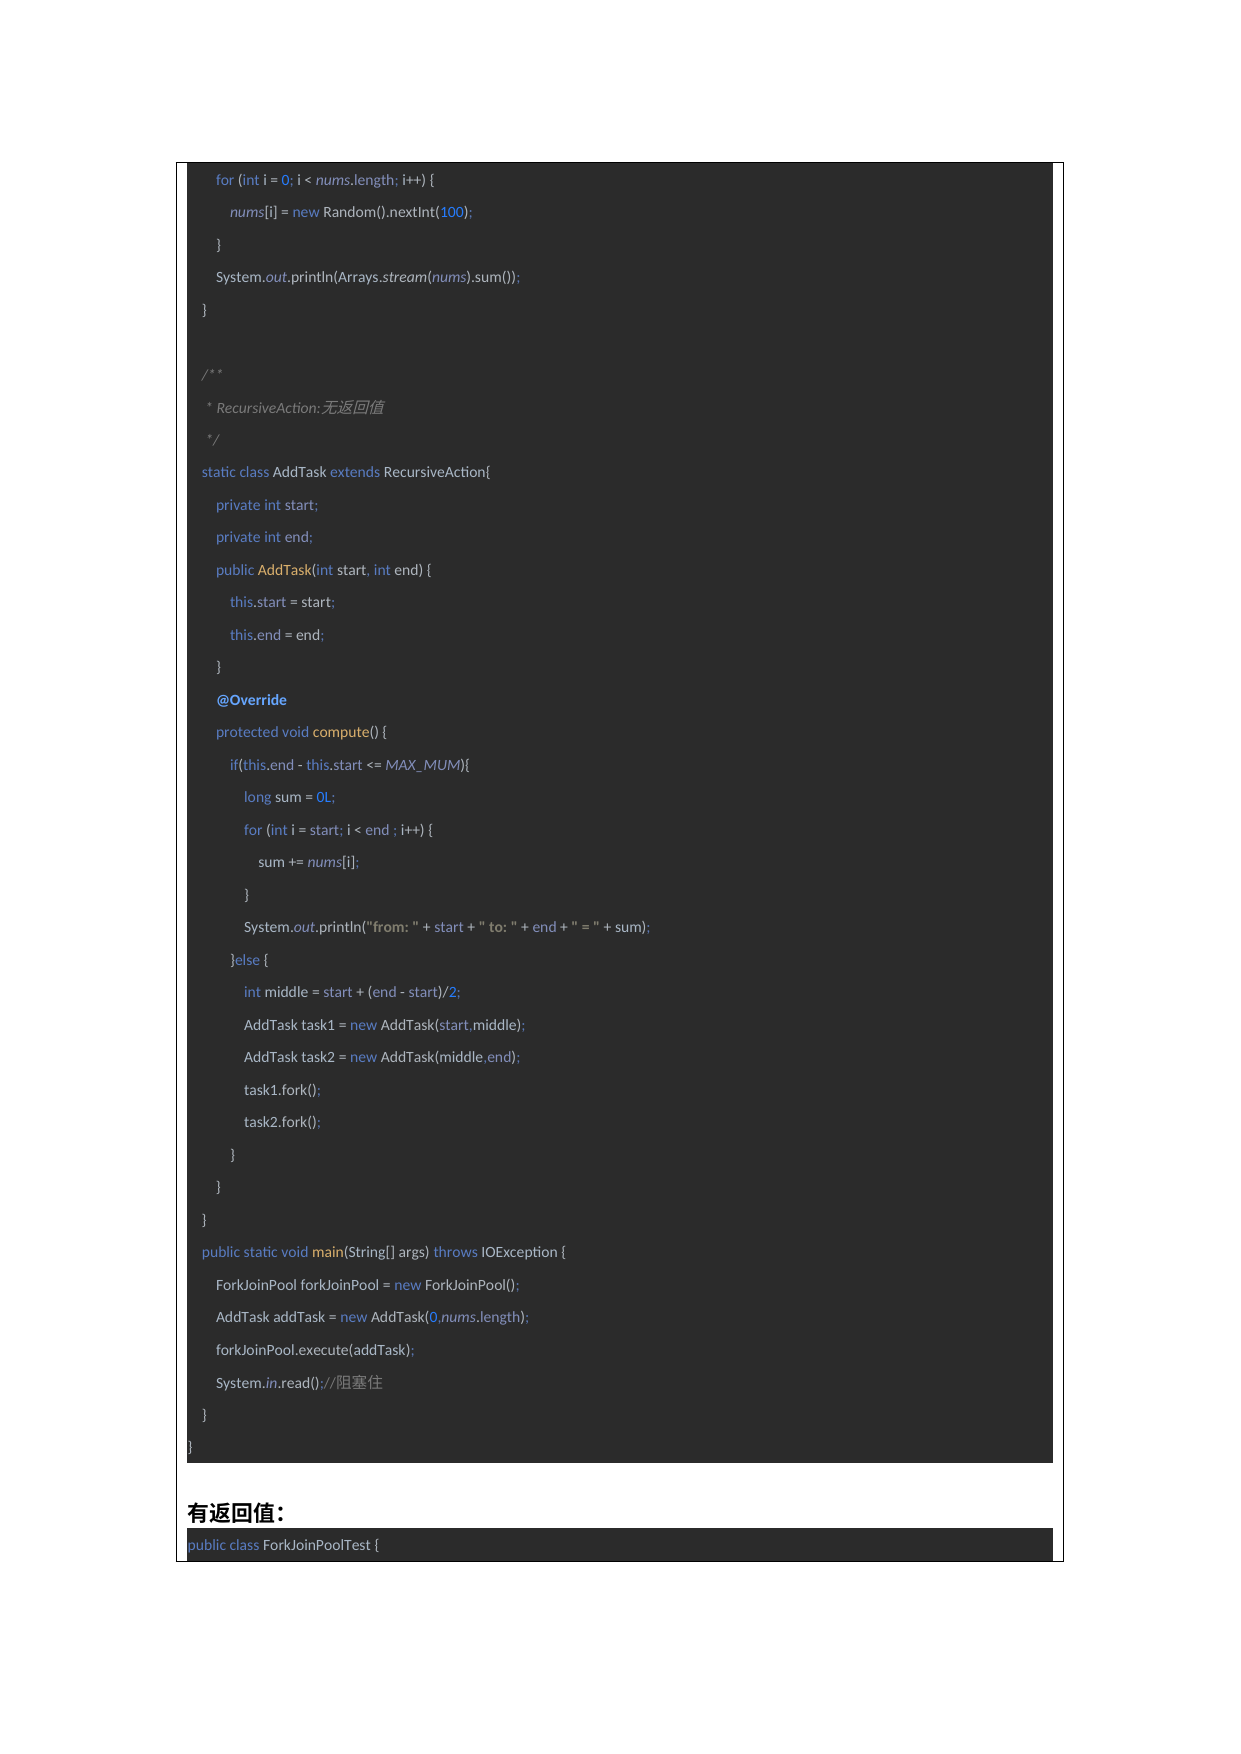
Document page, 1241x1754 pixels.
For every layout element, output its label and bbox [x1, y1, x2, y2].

table_header [177, 163, 1063, 1561]
